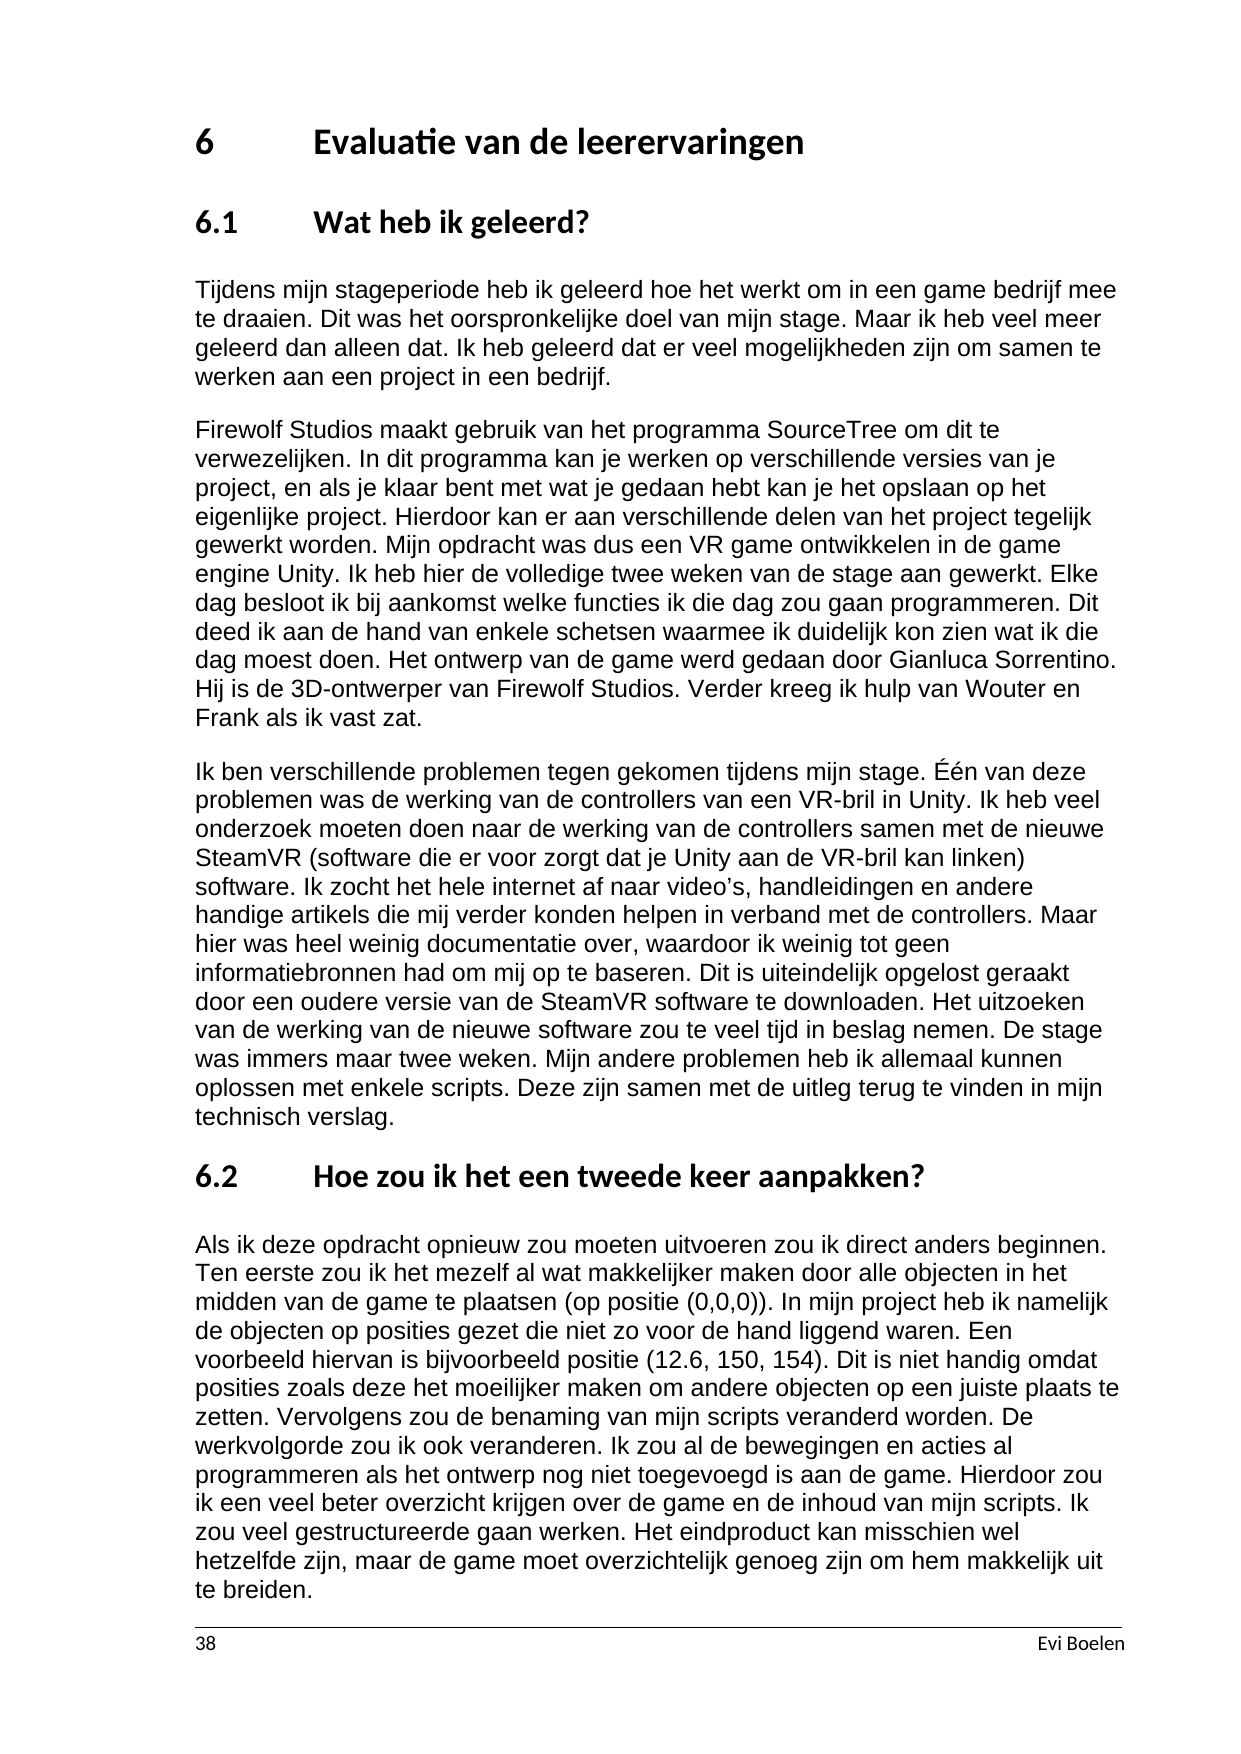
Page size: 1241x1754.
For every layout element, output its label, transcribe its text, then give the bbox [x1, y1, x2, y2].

text Als ik deze opdracht opnieuw zou moeten uitvoeren zou ik direct anders beginnen. Ten eerste zou ik het mezelf al wat makkelijker maken door alle objecten in het midden van de game te plaatsen (op positie (0,0,0)). In mijn project heb ik namelijk de objecten op posities gezet die niet zo voor de hand liggend waren. Een voorbeeld hiervan is bijvoorbeeld positie (12.6, 150, 154). Dit is niet handig omdat posities zoals deze het moeilijker maken om andere objecten op een juiste plaats te zetten. Vervolgens zou de benaming van mijn scripts veranderd worden. De werkvolgorde zou ik ook veranderen. Ik zou al de bewegingen en acties al programmeren als het ontwerp nog niet toegevoegd is aan de game. Hierdoor zou ik een veel beter overzicht krijgen over de game en de inhoud van mijn scripts. Ik zou veel gestructureerde gaan werken. Het eindproduct kan misschien wel hetzelfde zijn, maar de game moet overzichtelijk genoeg zijn om hem makkelijk uit te breiden. [195, 1229, 1122, 1603]
text Firewolf Studios maakt gebruik van het programma SourceTree om dit te verwezelijken. In dit programma kan je werken op verschillende versies van je project, en als je klaar bent met wat je gedaan hebt kan je het opslaan op het eigenlijke project. Hierdoor kan er aan verschillende delen van het project tegelijk gewerkt worden. Mijn opdracht was dus een VR game ontwikkelen in de game engine Unity. Ik heb hier de volledige twee weken van de stage aan gewerkt. Elke dag besloot ik bij aankomst welke functies ik die dag zou gaan programmeren. Dit deed ik aan de hand van enkele schetsen waarmee ik duidelijk kon zien wat ik die dag moest doen. Het ontwerp van de game werd gedaan door Gianluca Sorrentino. Hij is de 3D-ontwerper van Firewolf Studios. Verder kreeg ik hulp van Wouter en Frank als ik vast zat. [195, 416, 1122, 732]
subtitle Wat heb ik geleerd? [195, 201, 1122, 242]
subtitle Hoe zou ik het een tweede keer aanpakken? [195, 1156, 1122, 1196]
text Tijdens mijn stageperiode heb ik geleerd hoe het werkt om in een game bedrijf mee te draaien. Dit was het oorspronkelijke doel van mijn stage. Maar ik heb veel meer geleerd dan alleen dat. Ik heb geleerd dat er veel mogelijkheden zijn om samen te werken aan een project in een bedrijf. [195, 276, 1122, 391]
text Ik ben verschillende problemen tegen gekomen tijdens mijn stage. Één van deze problemen was de werking van de controllers van een VR-bril in Unity. Ik heb veel onderzoek moeten doen naar de werking van de controllers samen met de nieuwe SteamVR (software die er voor zorgt dat je Unity aan de VR-bril kan linken) software. Ik zocht het hele internet af naar video’s, handleidingen en andere handige artikels die mij verder konden helpen in verband met de controllers. Maar hier was heel weinig documentatie over, waardoor ik weinig tot geen informatiebronnen had om mij op te baseren. Dit is uiteindelijk opgelost geraakt door een oudere versie van de SteamVR software te downloaden. Het uitzoeken van de werking van de nieuwe software zou te veel tijd in beslag nemen. De stage was immers maar twee weken. Mijn andere problemen heb ik allemaal kunnen oplossen met enkele scripts. Deze zijn samen met de uitleg terug te vinden in mijn technisch verslag. [195, 757, 1122, 1131]
subtitle Evaluatie van de leerervaringen [195, 118, 1122, 164]
